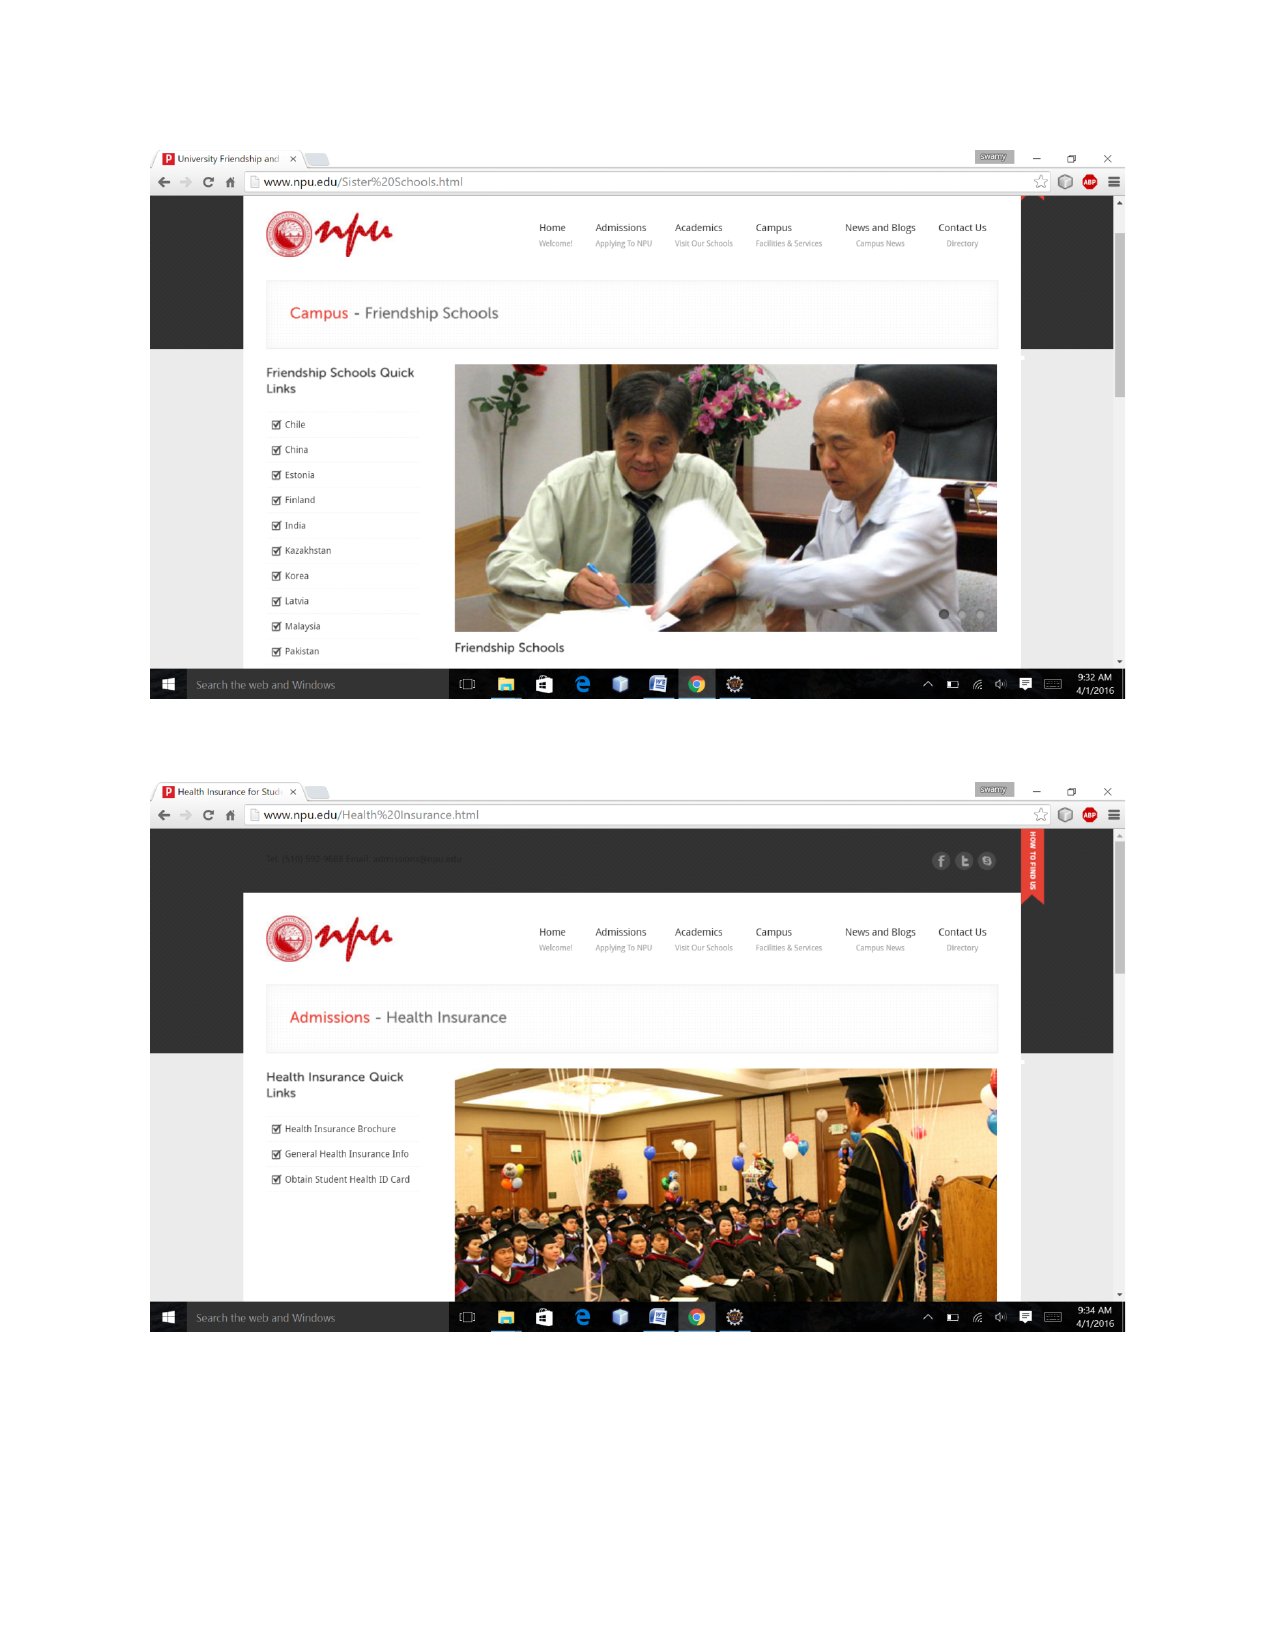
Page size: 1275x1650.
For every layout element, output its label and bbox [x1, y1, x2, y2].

picture [150, 150, 1125, 699]
picture [150, 782, 1125, 1332]
